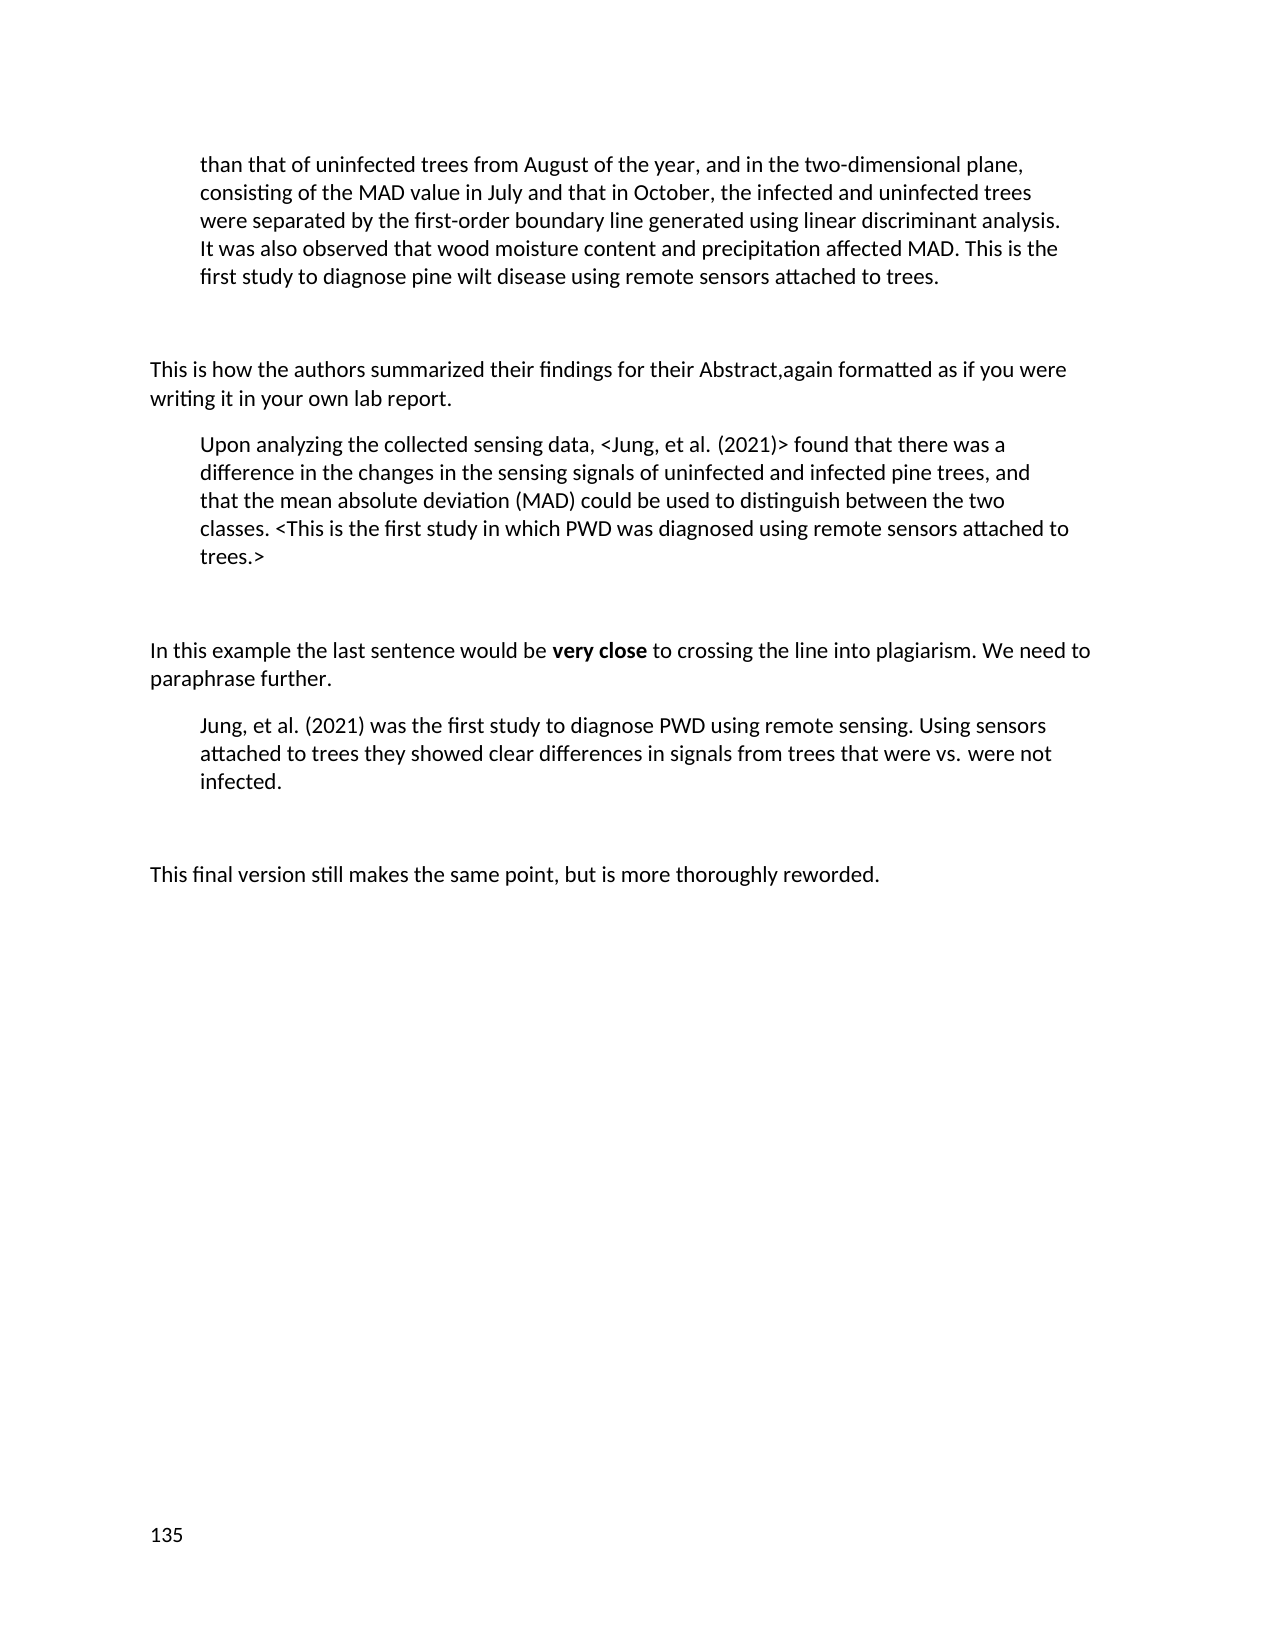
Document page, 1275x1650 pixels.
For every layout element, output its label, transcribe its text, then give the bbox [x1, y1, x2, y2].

text Jung, et al. (2021) was the first study to diagnose PWD using remote sensing. Using sensors attached to trees they showed clear differences in signals from trees that were vs. were not infected. [200, 711, 1075, 795]
text In this example the last sentence would be very close to crossing the line into plagiarism. We need to paraphrase further. [150, 636, 1125, 692]
text Upon analyzing the collected sensing data, <Jung, et al. (2021)> found that there was a difference in the changes in the sensing signals of uninfected and infected pine trees, and that the mean absolute deviation (MAD) could be used to distinguish between the two classes. <This is the first study in which PWD was diagnosed using remote sensors attached to trees.> [200, 430, 1075, 571]
text This is how the authors summarized their findings for their Abstract,again formatted as if you were writing it in your own lab report. [150, 356, 1125, 412]
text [200, 150, 1075, 290]
text This final version still makes the same point, but is more thoroughly reworded. [150, 860, 1125, 888]
